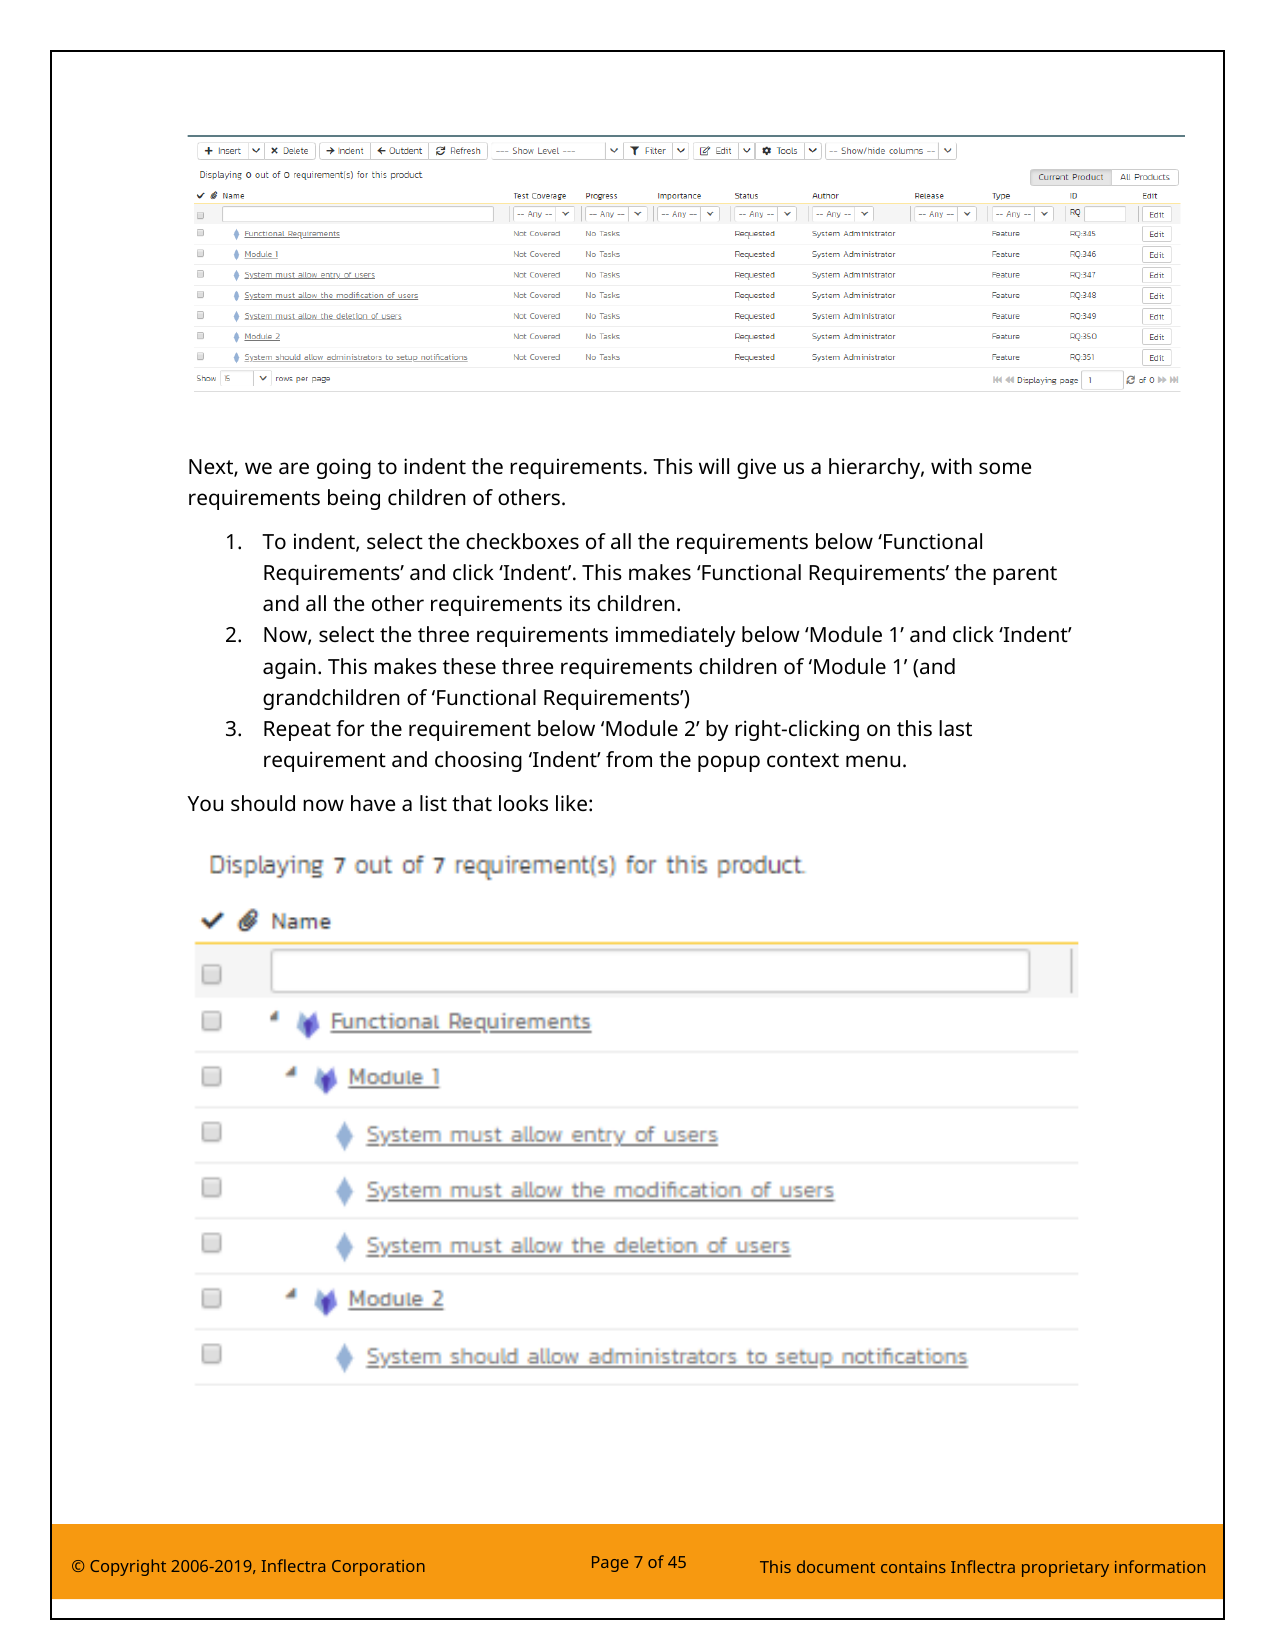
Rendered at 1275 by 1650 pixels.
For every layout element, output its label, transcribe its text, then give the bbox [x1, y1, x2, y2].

list To indent, select the checkboxes of all the requirements below ‘Functional Requirements’ and click ‘Indent’. This makes ‘Functional Requirements’ the parent and all the other requirements its children. [225, 527, 1087, 618]
list Repeat for the requirement below ‘Module 2’ by right-clicking on this last requirement and choosing ‘Indent’ from the popup context menu. [225, 714, 1087, 774]
list Now, select the three requirements immediately below ‘Module 1’ and click ‘Indent’ again. This makes these three requirements children of ‘Module 1’ (and grandchildren of ‘Functional Requirements’) [225, 621, 1087, 712]
text You should now have a list that looks like: [187, 789, 1087, 818]
picture [187, 833, 1079, 1386]
picture [187, 135, 1185, 394]
text Next, we are going to indent the requirements. This will give us a hierarchy, with some requirements being children of others. [187, 452, 1087, 512]
